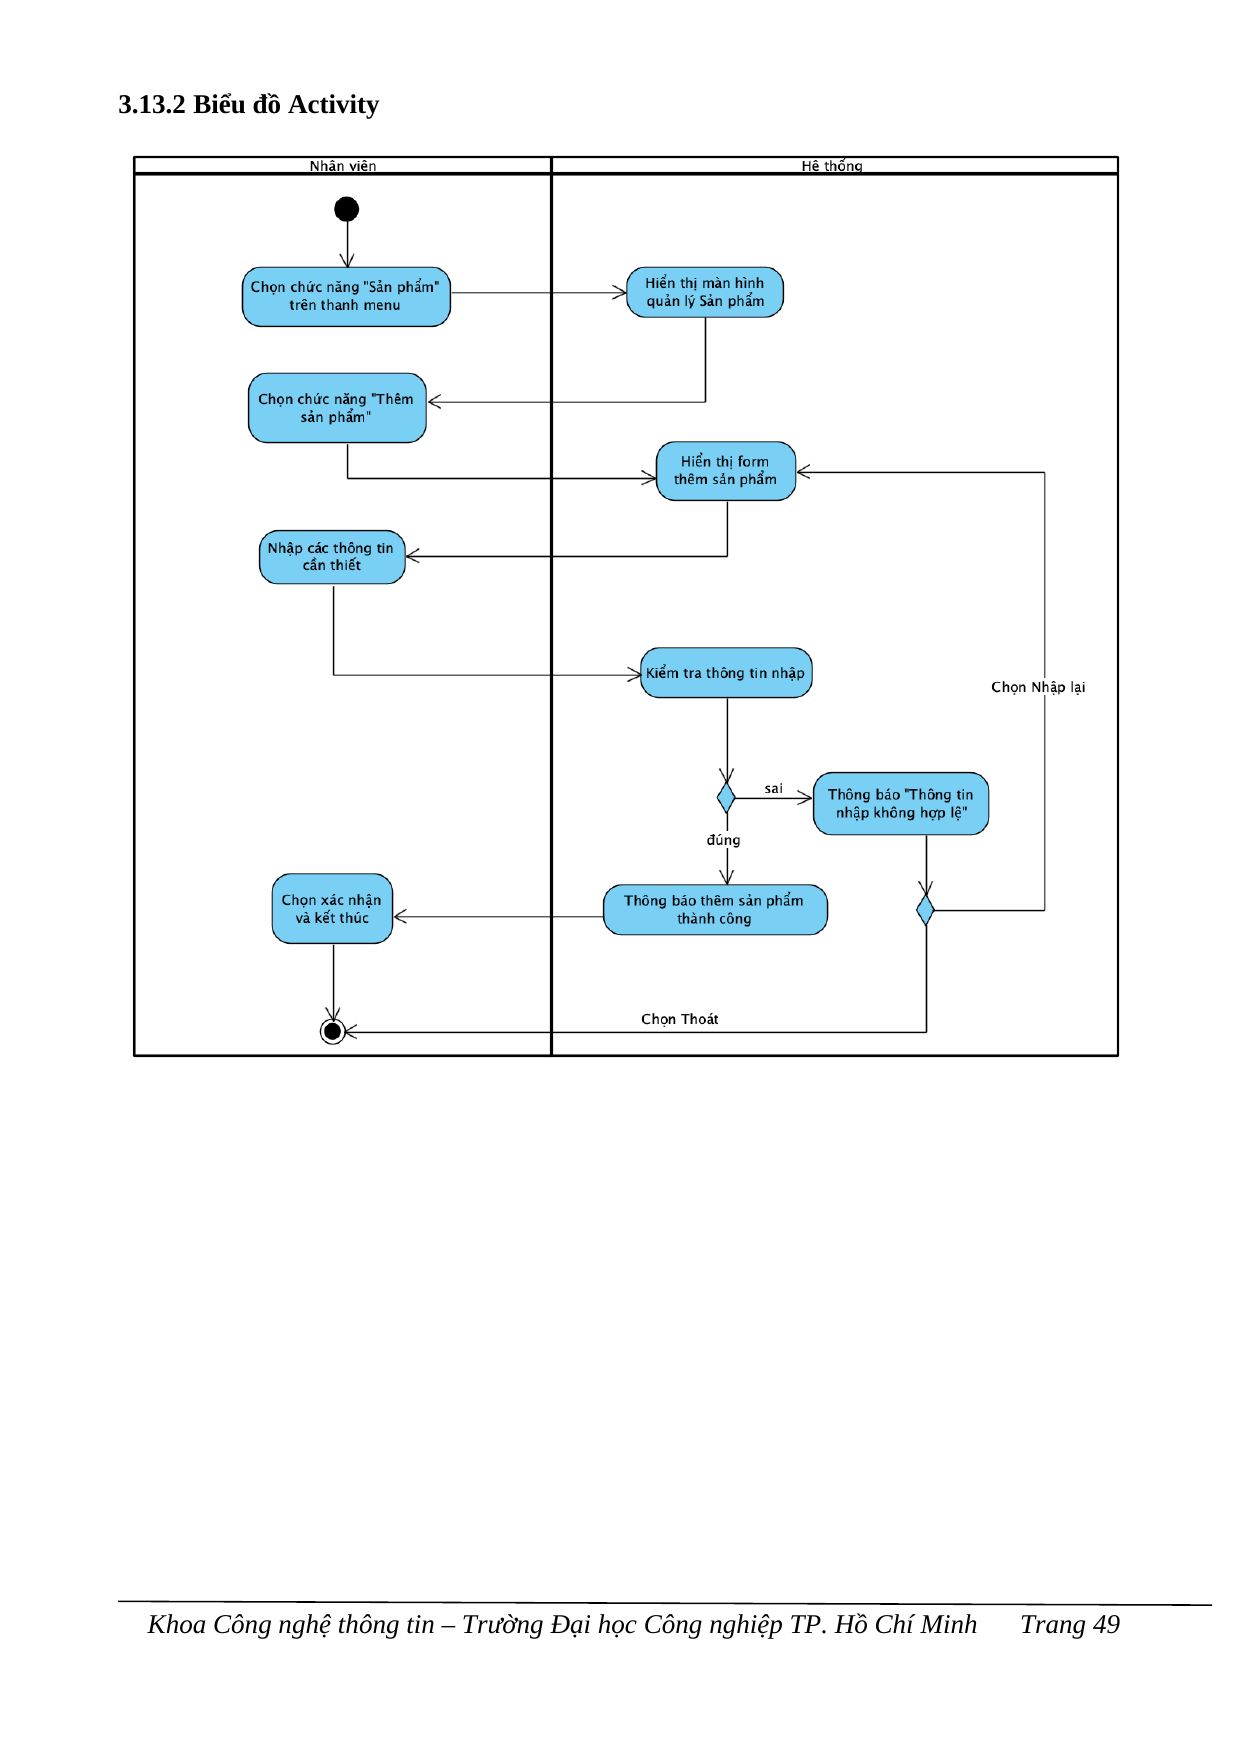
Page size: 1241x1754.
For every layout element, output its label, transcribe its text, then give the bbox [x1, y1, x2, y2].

subtitle Biểu đồ Activity [118, 89, 1152, 120]
picture [118, 147, 1153, 1069]
